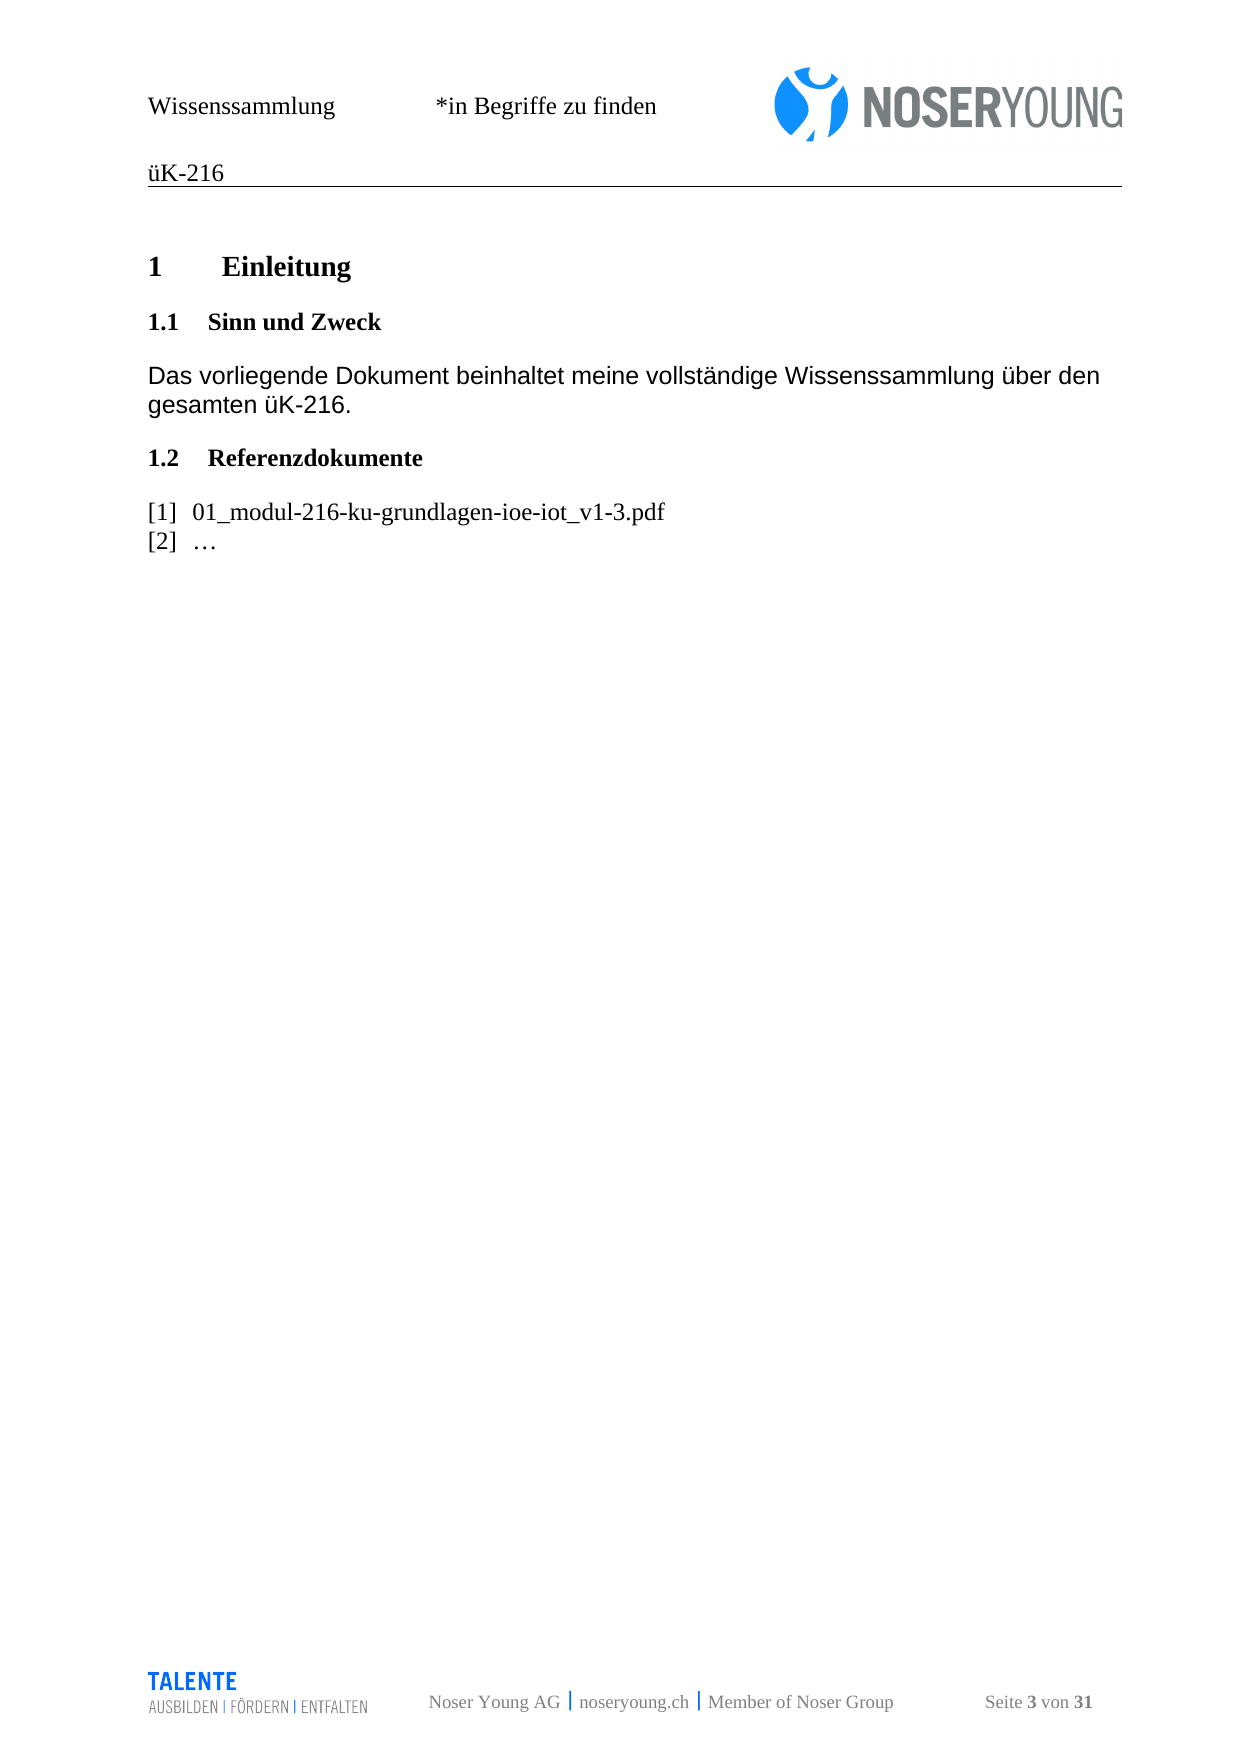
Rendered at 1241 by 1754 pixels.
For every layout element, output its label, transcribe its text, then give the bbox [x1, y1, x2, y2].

list … [148, 526, 1122, 555]
text Das vorliegende Dokument beinhaltet meine vollständige Wissenssammlung über den gesamten üK-216. [148, 361, 1122, 418]
list 01_modul-216-ku-grundlagen-ioe-iot_v1-3.pdf [148, 497, 1122, 526]
subtitle Referenzdokumente [148, 443, 1122, 472]
picture [147, 1668, 368, 1717]
subtitle Einleitung [148, 249, 1122, 282]
picture [774, 56, 1123, 152]
subtitle Sinn und Zweck [148, 307, 1122, 336]
